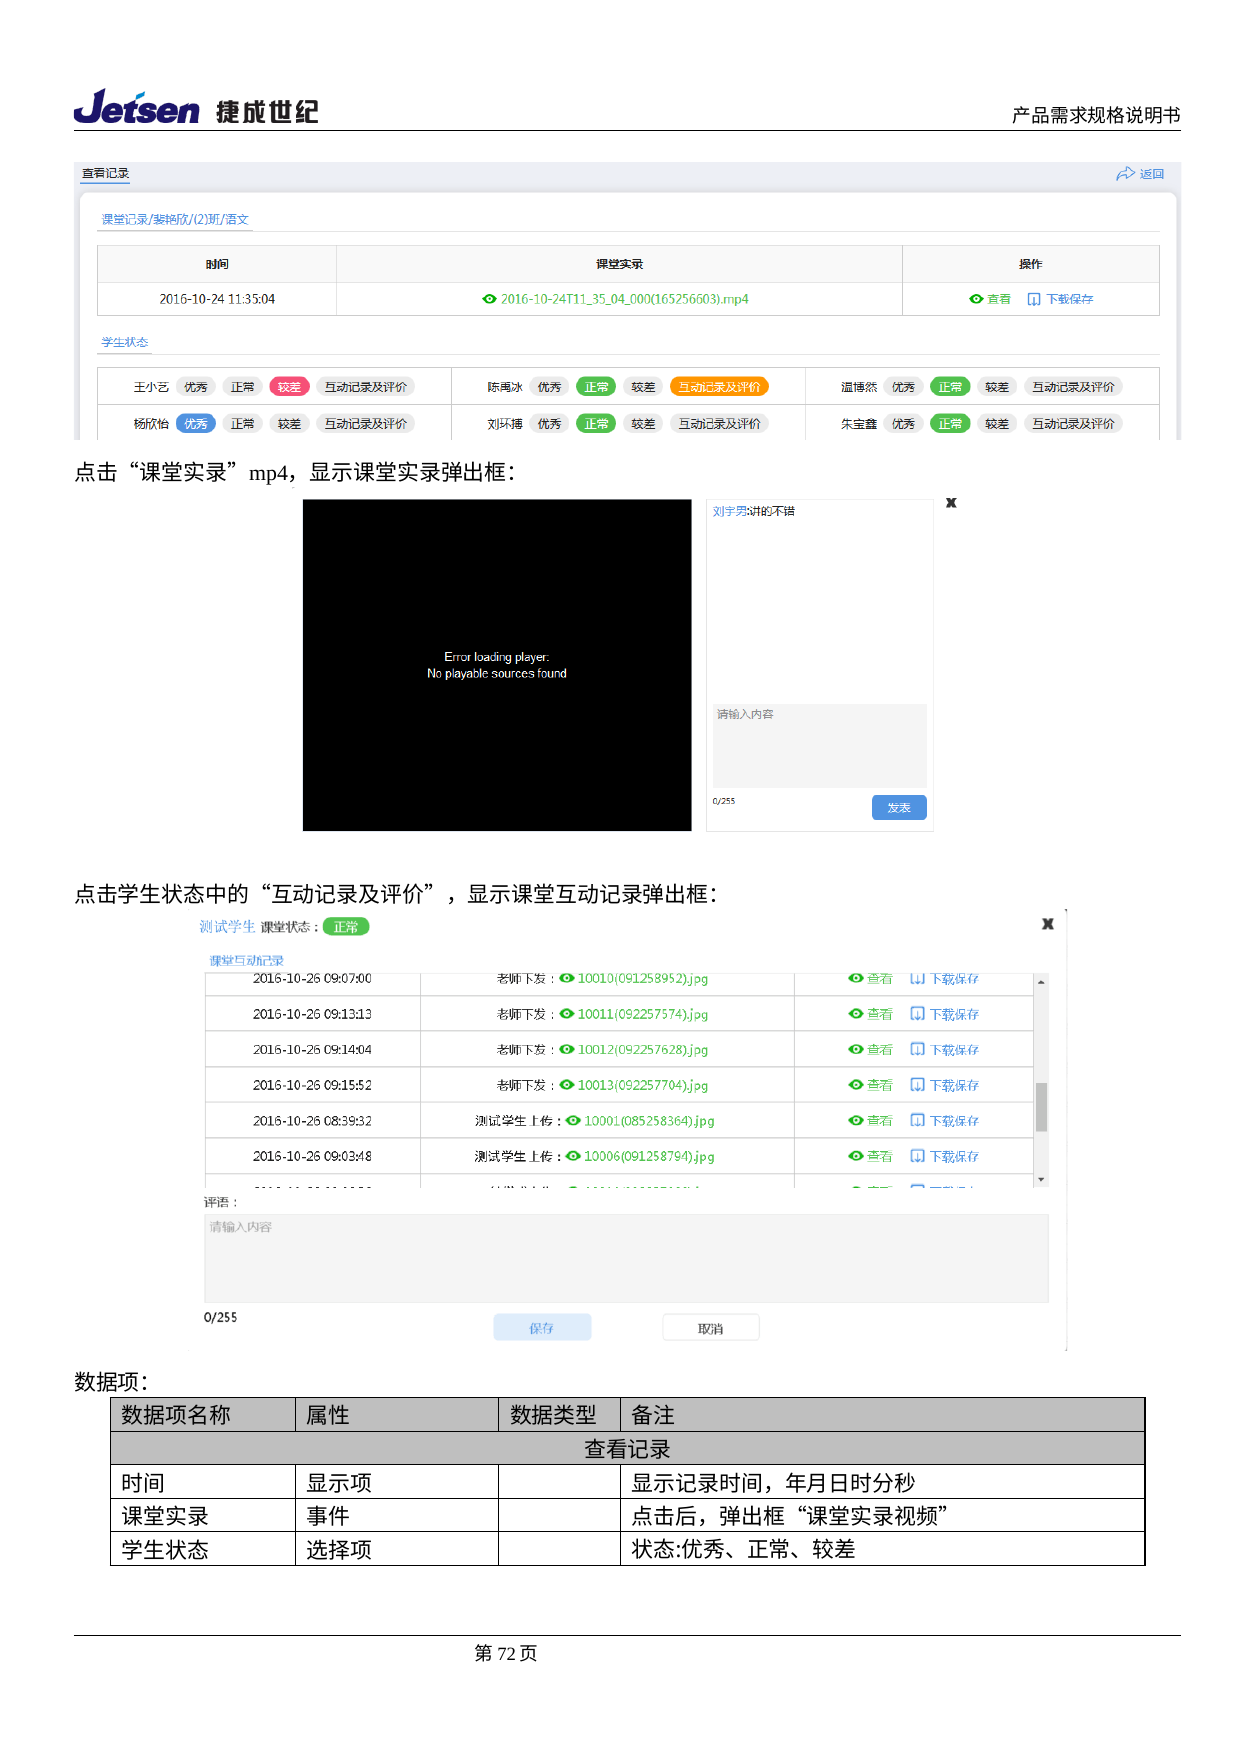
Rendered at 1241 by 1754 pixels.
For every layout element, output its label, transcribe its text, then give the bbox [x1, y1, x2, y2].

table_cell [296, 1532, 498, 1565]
picture [73, 162, 1182, 440]
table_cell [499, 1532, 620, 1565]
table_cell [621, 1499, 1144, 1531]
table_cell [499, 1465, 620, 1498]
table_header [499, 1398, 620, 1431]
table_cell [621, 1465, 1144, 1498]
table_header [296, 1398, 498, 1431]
picture [292, 487, 963, 847]
text 数据项： [74, 1364, 1181, 1397]
text 点击“课堂实录”mp4，显示课堂实录弹出框： [74, 454, 1181, 487]
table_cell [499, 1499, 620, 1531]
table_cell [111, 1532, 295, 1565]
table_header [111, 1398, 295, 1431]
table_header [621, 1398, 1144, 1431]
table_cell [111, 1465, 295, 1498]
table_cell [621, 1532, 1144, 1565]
text 点击学生状态中的“互动记录及评价”，显示课堂互动记录弹出框： [74, 877, 1181, 909]
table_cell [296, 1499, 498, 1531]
picture [188, 909, 1068, 1351]
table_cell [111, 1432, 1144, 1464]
picture [73, 88, 318, 123]
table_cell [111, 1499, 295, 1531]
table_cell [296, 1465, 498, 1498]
